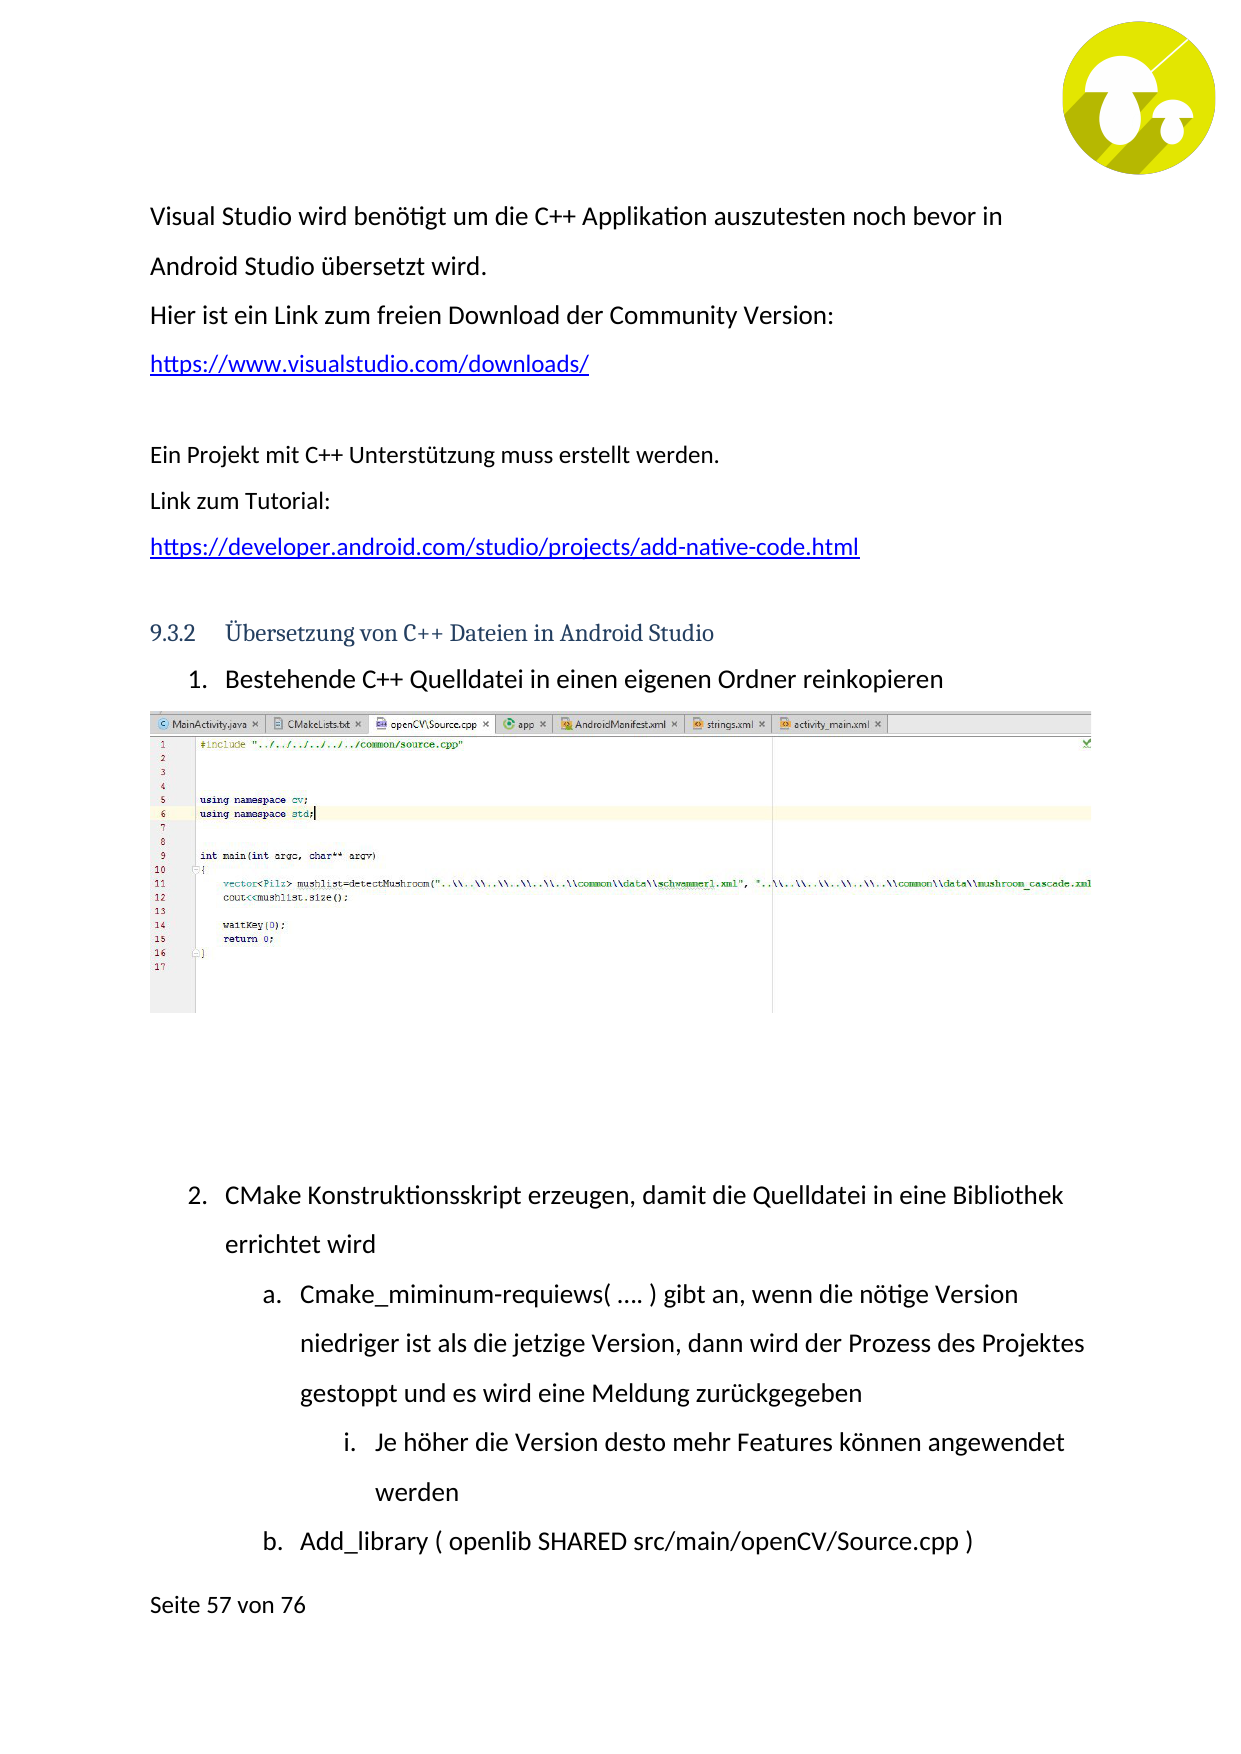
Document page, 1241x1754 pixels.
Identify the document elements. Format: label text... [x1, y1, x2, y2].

list Bestehende C++ Quelldatei in einen eigenen Ordner reinkopieren [187, 662, 1090, 695]
text https://developer.android.com/studio/projects/add-native-code.html [150, 531, 1090, 561]
list Cmake_miminum-requiews( …. ) gibt an, wenn die nötige Version niedriger ist als die jetzige Version, dann wird der Prozess des Projektes gestoppt und es wird eine Meldung zurückgegeben [262, 1277, 1090, 1409]
list CMake Konstruktionsskript erzeugen, damit die Quelldatei in eine Bibliothek errichtet wird [187, 1178, 1090, 1260]
text Visual Studio wird benötigt um die C++ Applikation auszutesten noch bevor in Android Studio übersetzt wird. [150, 199, 1090, 282]
text Link zum Tutorial: [150, 485, 1090, 516]
subtitle Übersetzung von C++ Dateien in Android Studio [150, 619, 1090, 648]
picture [150, 711, 1092, 1013]
list Add_library ( openlib SHARED src/main/openCV/Source.cpp ) [262, 1524, 1090, 1557]
text https://www.visualstudio.com/downloads/ [150, 348, 1090, 378]
text Ein Projekt mit C++ Unterstützung muss erstellt werden. [150, 439, 1090, 470]
picture [1062, 21, 1216, 175]
text Hier ist ein Link zum freien Download der Community Version: [150, 298, 1090, 331]
list Je höher die Version desto mehr Features können angewendet werden [356, 1425, 1090, 1508]
